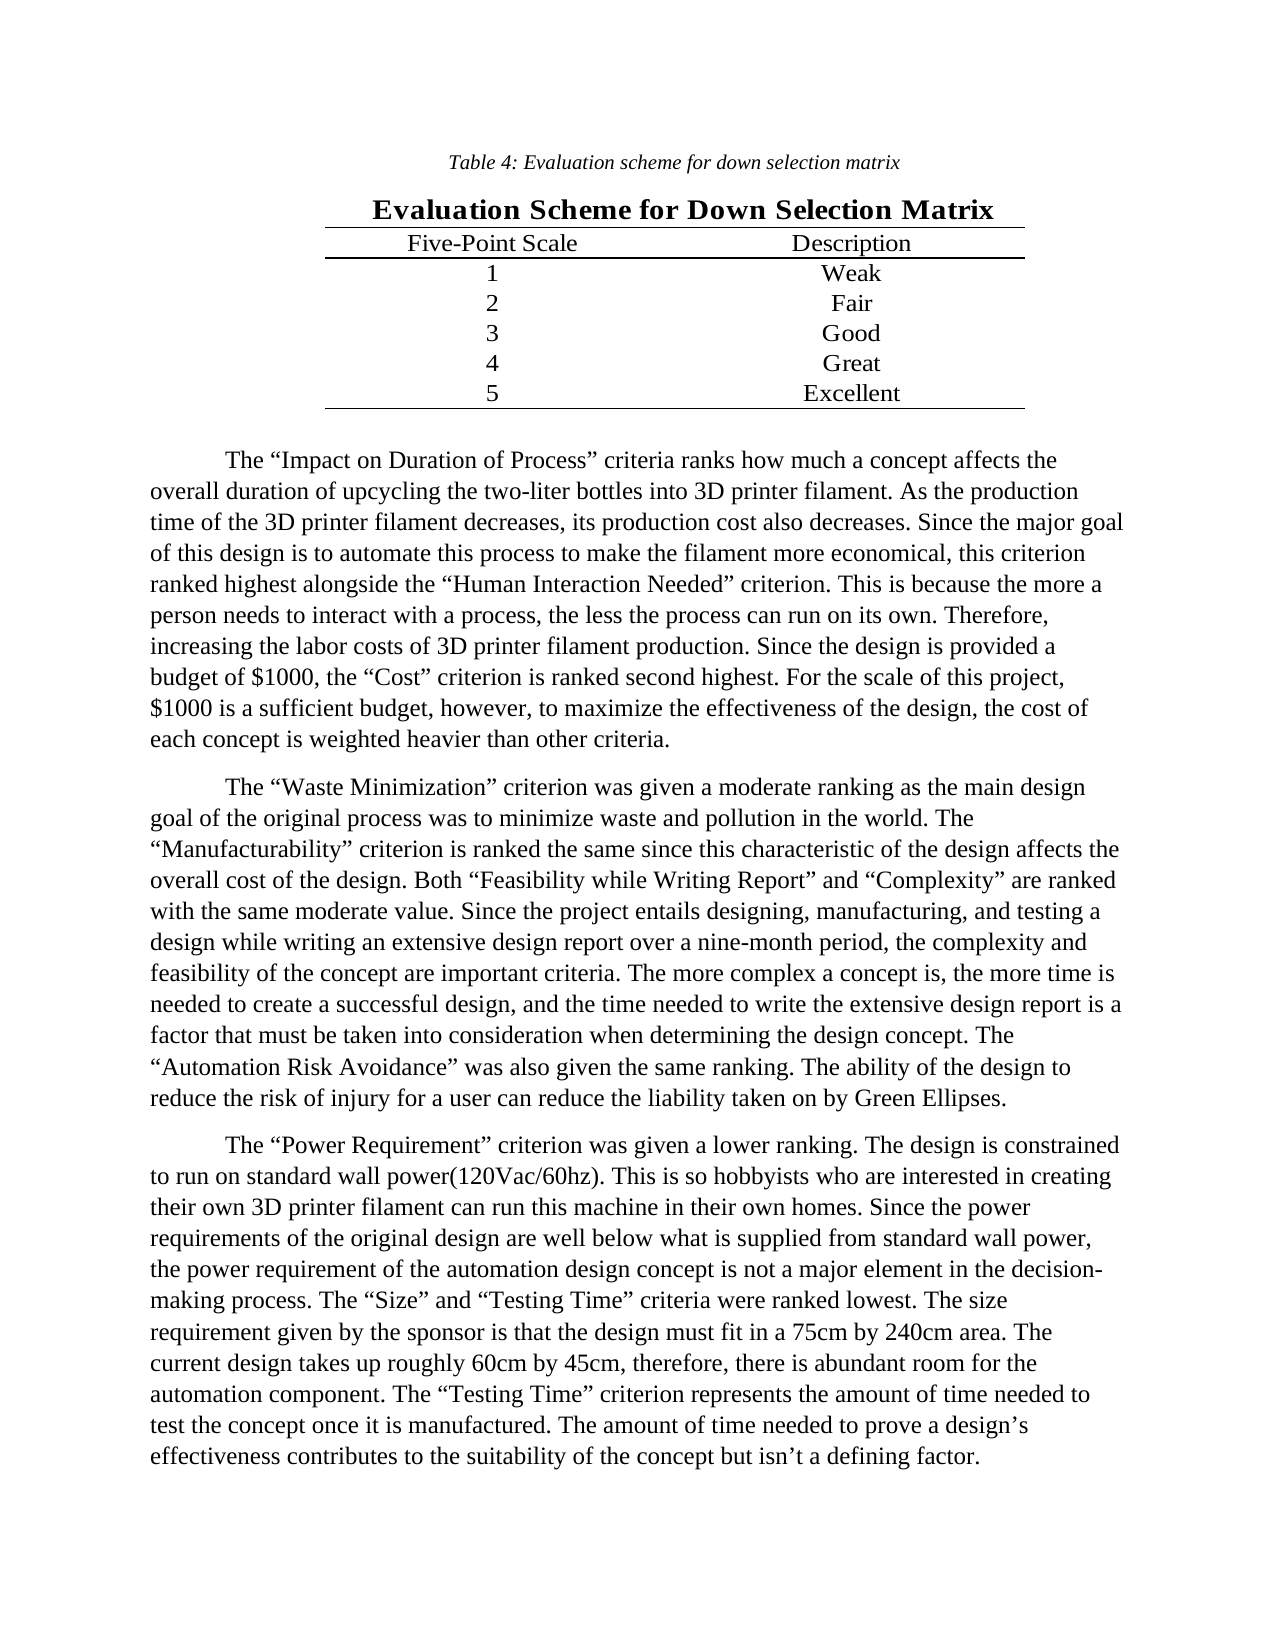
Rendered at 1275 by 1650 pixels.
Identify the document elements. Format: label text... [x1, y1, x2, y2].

text The “Power Requirement” criterion was given a lower ranking. The design is constrained to run on standard wall power(120Vac/60hz). This is so hobbyists who are interested in creating their own 3D printer filament can run this machine in their own homes. Since the power requirements of the original design are well below what is supplied from standard wall power, the power requirement of the automation design concept is not a major element in the decision-making process. The “Size” and “Testing Time” criteria were ranked lowest. The size requirement given by the sponsor is that the design must fit in a 75cm by 240cm area. The current design takes up roughly 60cm by 45cm, therefore, there is abundant room for the automation component. The “Testing Time” criterion represents the amount of time needed to test the concept once it is manufactured. The amount of time needed to prove a design’s effectiveness contributes to the suitability of the concept but isn’t a defining factor. [150, 1130, 1125, 1469]
text Table 4: Evaluation scheme for down selection matrix [150, 150, 1125, 174]
text The “Waste Minimization” criterion was given a moderate ranking as the main design goal of the original process was to minimize waste and pollution in the world. The “Manufacturability” criterion is ranked the same since this characteristic of the design affects the overall cost of the design. Both “Feasibility while Writing Report” and “Complexity” are ranked with the same moderate value. Since the project entails designing, manufacturing, and testing a design while writing an extensive design report over a nine-month period, the complexity and feasibility of the concept are important criteria. The more complex a concept is, the more time is needed to create a successful design, and the time needed to write the extensive design report is a factor that must be taken into consideration when determining the design concept. The “Automation Risk Avoidance” was also given the same ranking. The ability of the design to reduce the risk of injury for a user can reduce the liability taken on by Green Ellipses. [150, 772, 1125, 1111]
text The “Impact on Duration of Process” criteria ranks how much a concept affects the overall duration of upcycling the two-liter bottles into 3D printer filament. As the production time of the 3D printer filament decreases, its production cost also decreases. Since the major goal of this design is to automate this process to make the filament more economical, this criterion ranked highest alongside the “Human Interaction Needed” criterion. This is because the more a person needs to interact with a process, the less the process can run on its own. Therefore, increasing the labor costs of 3D printer filament production. Since the design is provided a budget of $1000, the “Cost” criterion is ranked second highest. For the scale of this project, $1000 is a sufficient budget, however, to maximize the effectiveness of the design, the cost of each concept is weighted heavier than other criteria. [150, 445, 1125, 753]
